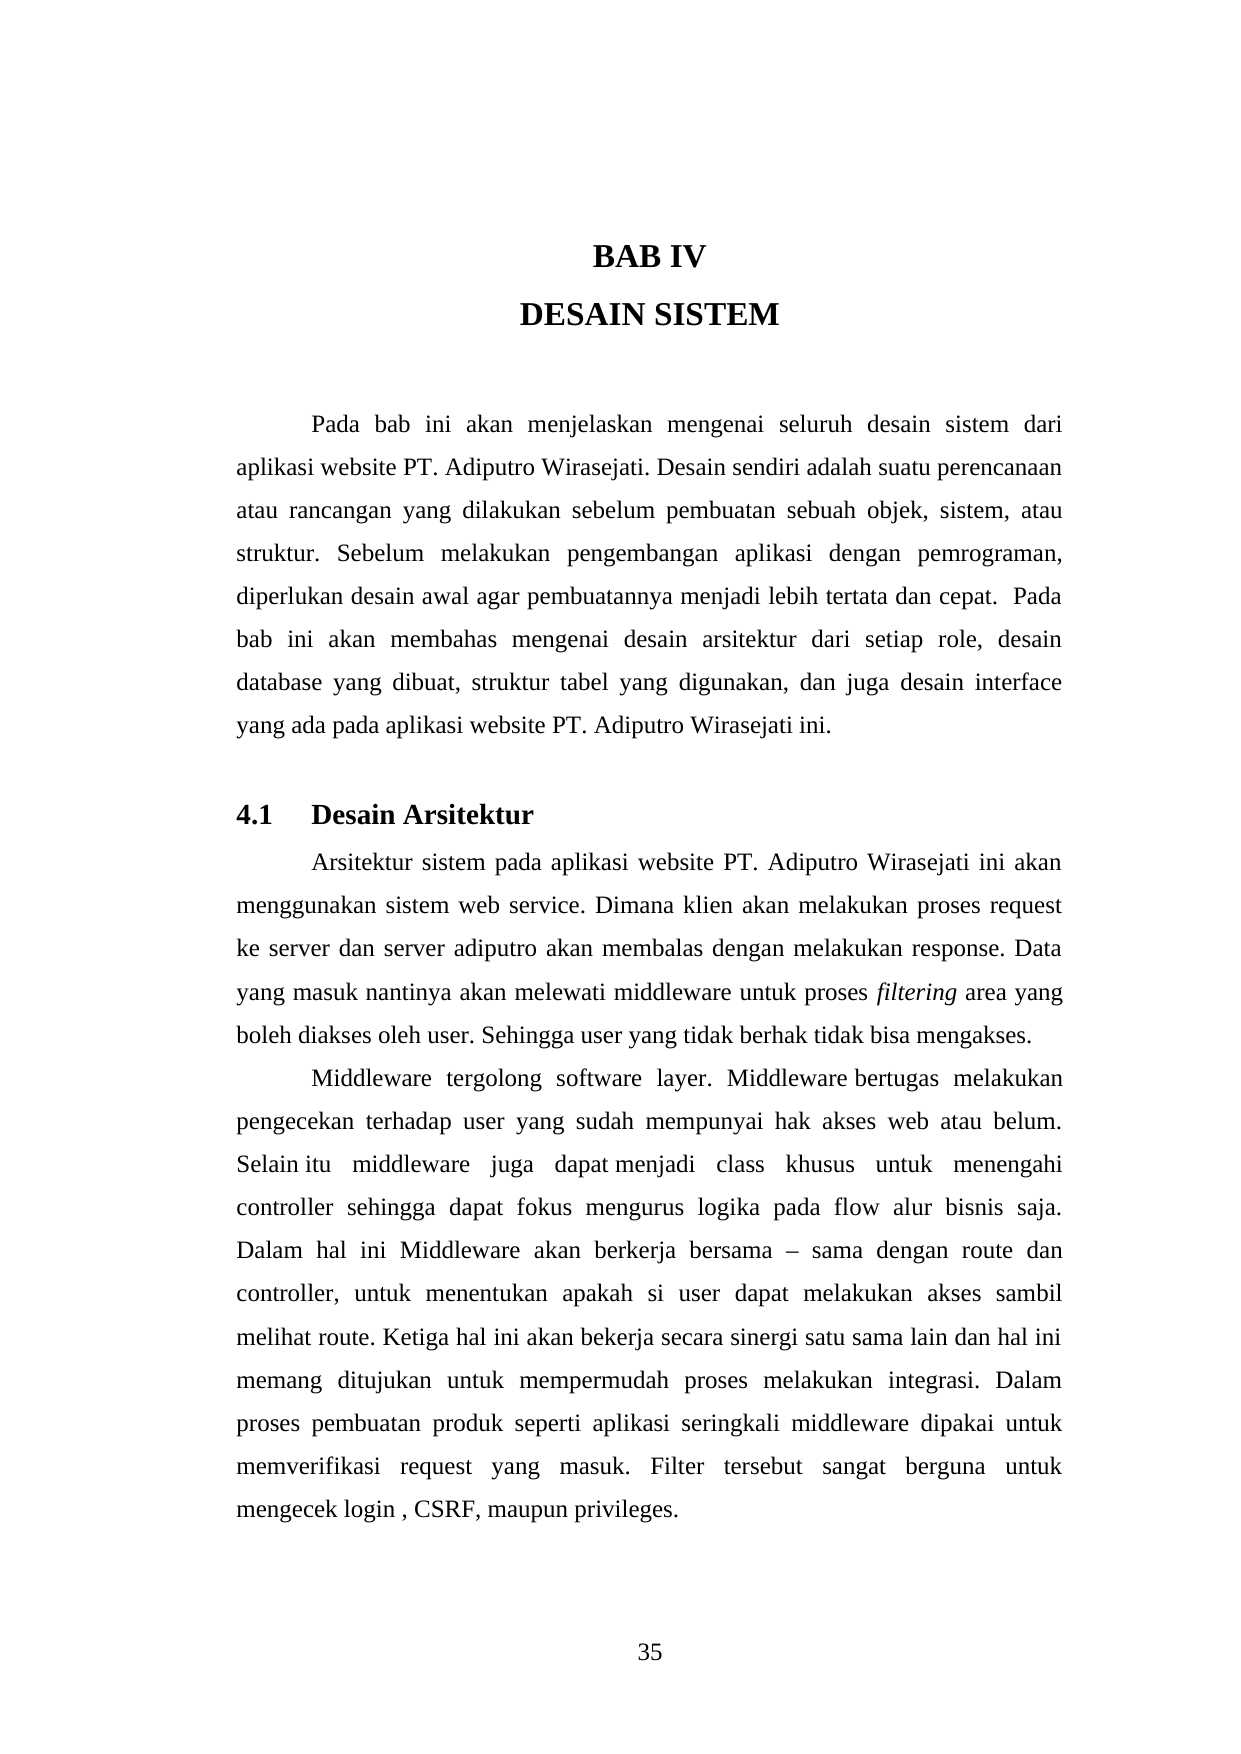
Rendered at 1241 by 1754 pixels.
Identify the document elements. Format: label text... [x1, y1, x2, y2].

text Middleware tergolong software layer. Middleware bertugas melakukan pengecekan terhadap user yang sudah mempunyai hak akses web atau belum. Selain itu middleware juga dapat menjadi class khusus untuk menengahi controller sehingga dapat fokus mengurus logika pada flow alur bisnis saja. Dalam hal ini Middleware akan berkerja bersama – sama dengan route dan controller, untuk menentukan apakah si user dapat melakukan akses sambil melihat route. Ketiga hal ini akan bekerja secara sinergi satu sama lain dan hal ini memang ditujukan untuk mempermudah proses melakukan integrasi. Dalam proses pembuatan produk seperti aplikasi seringkali middleware dipakai untuk memverifikasi request yang masuk. Filter tersebut sangat berguna untuk mengecek login , CSRF, maupun privileges. [236, 1063, 1063, 1523]
text Arsitektur sistem pada aplikasi website PT. Adiputro Wirasejati ini akan menggunakan sistem web service. Dimana klien akan melakukan proses request ke server dan server adiputro akan membalas dengan melakukan response. Data yang masuk nantinya akan melewati middleware untuk proses filtering area yang boleh diakses oleh user. Sehingga user yang tidak berhak tidak bisa mengakses. [236, 847, 1063, 1048]
text Pada bab ini akan menjelaskan mengenai seluruh desain sistem dari aplikasi website PT. Adiputro Wirasejati. Desain sendiri adalah suatu perencanaan atau rancangan yang dilakukan sebelum pembuatan sebuah objek, sistem, atau struktur. Sebelum melakukan pengembangan aplikasi dengan pemrograman, diperlukan desain awal agar pembuatannya menjadi lebih tertata dan cepat. Pada bab ini akan membahas mengenai desain arsitektur dari setiap role, desain database yang dibuat, struktur tabel yang digunakan, dan juga desain interface yang ada pada aplikasi website PT. Adiputro Wirasejati ini. [236, 409, 1063, 739]
list Desain Arsitektur [236, 797, 1063, 830]
text BAB IV DESAIN SISTEM [236, 236, 1063, 332]
